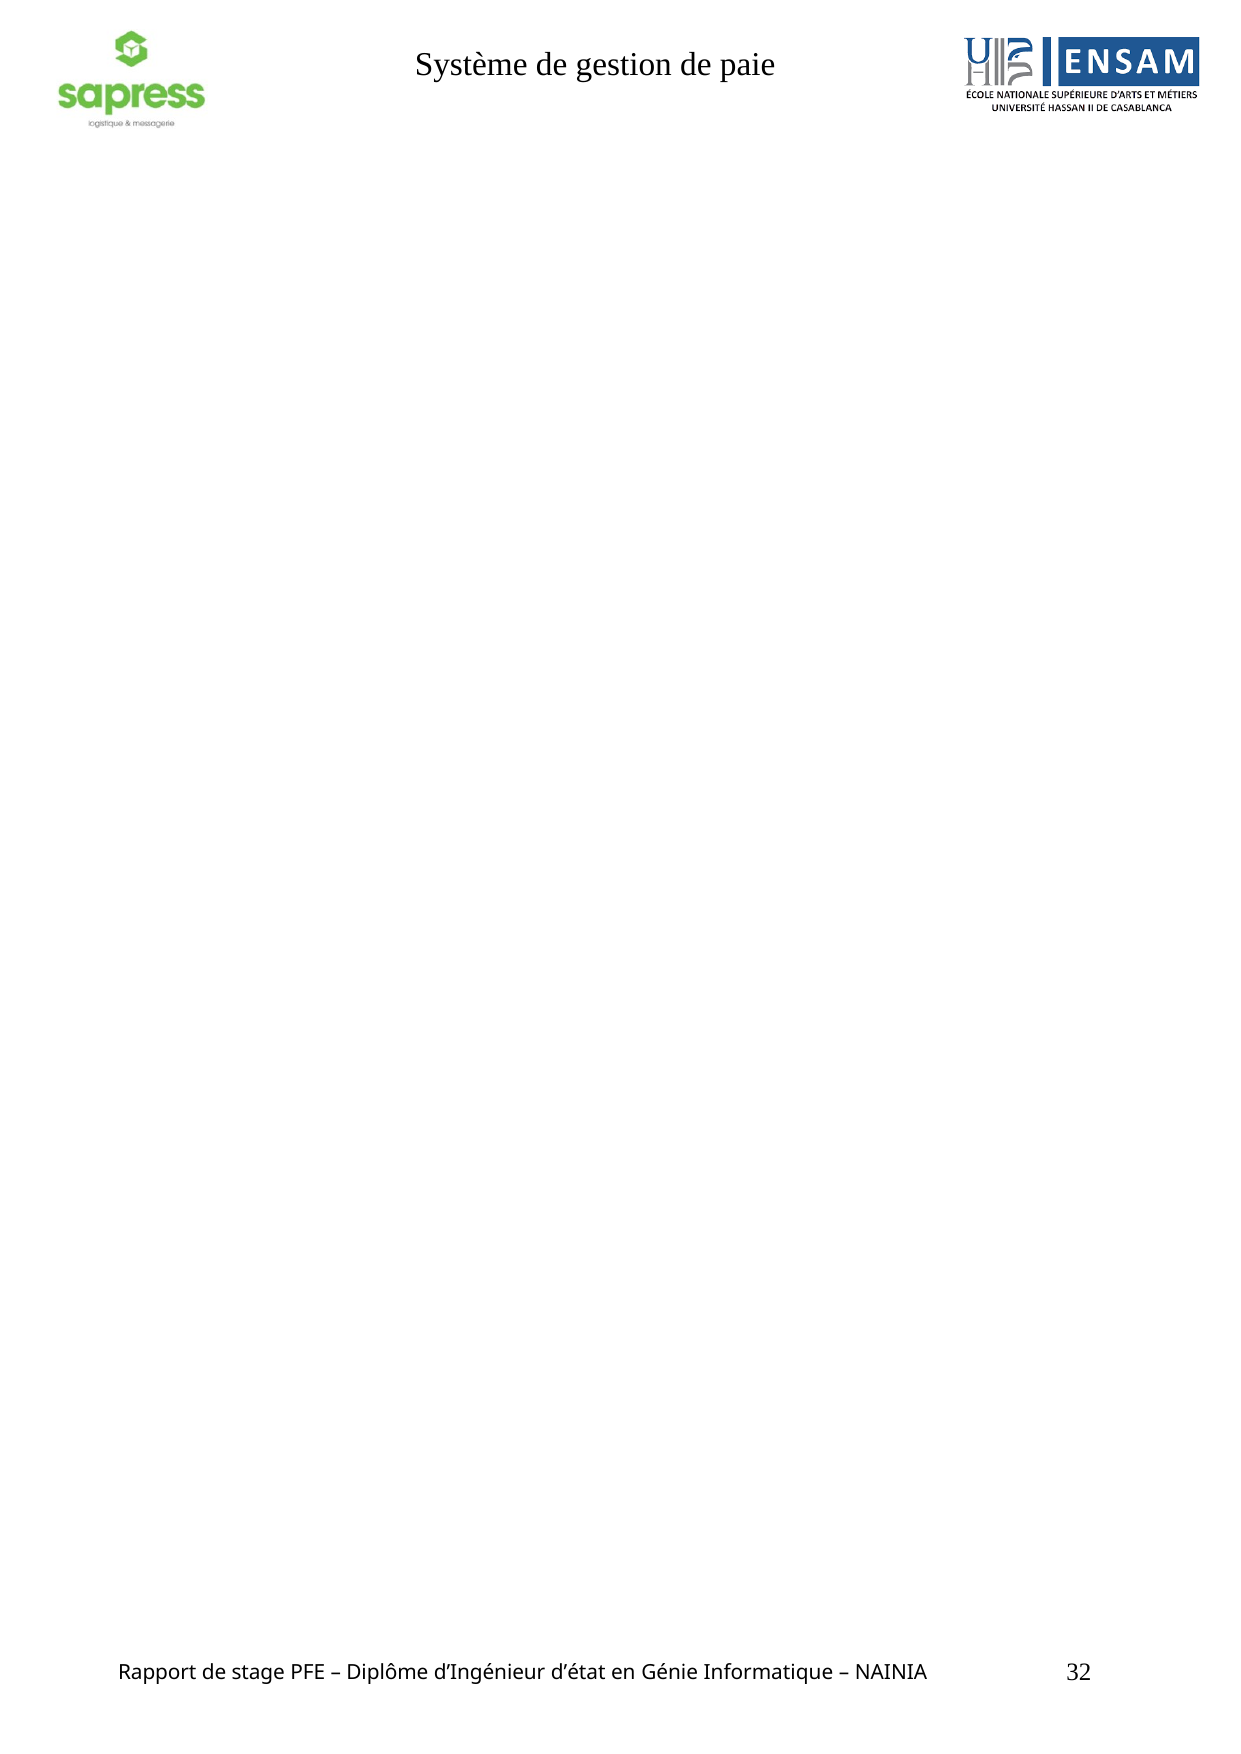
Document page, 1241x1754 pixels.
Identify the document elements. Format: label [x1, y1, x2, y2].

picture [56, 29, 209, 129]
picture [960, 31, 1203, 119]
